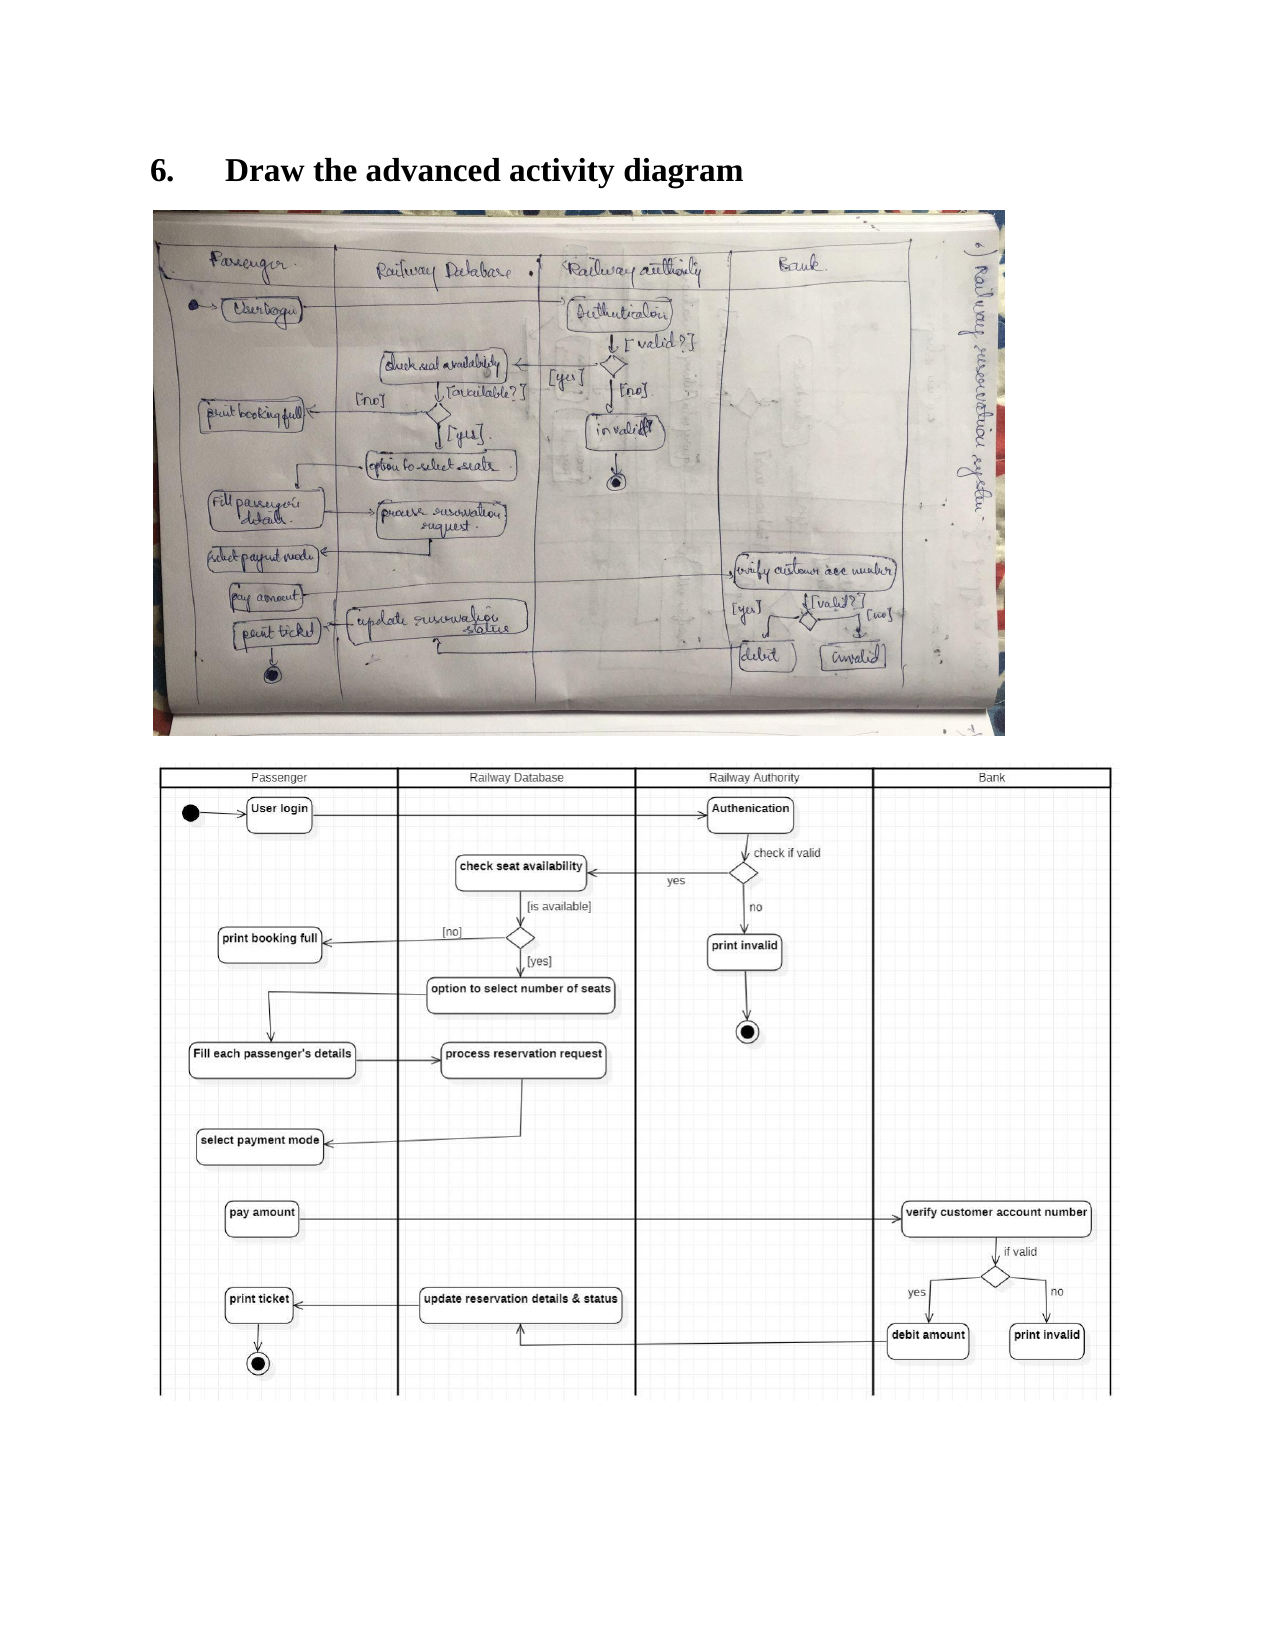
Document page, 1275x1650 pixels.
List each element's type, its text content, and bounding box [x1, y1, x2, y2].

picture [153, 763, 1121, 1401]
list Draw the advanced activity diagram [150, 150, 1214, 188]
picture [153, 210, 1005, 736]
